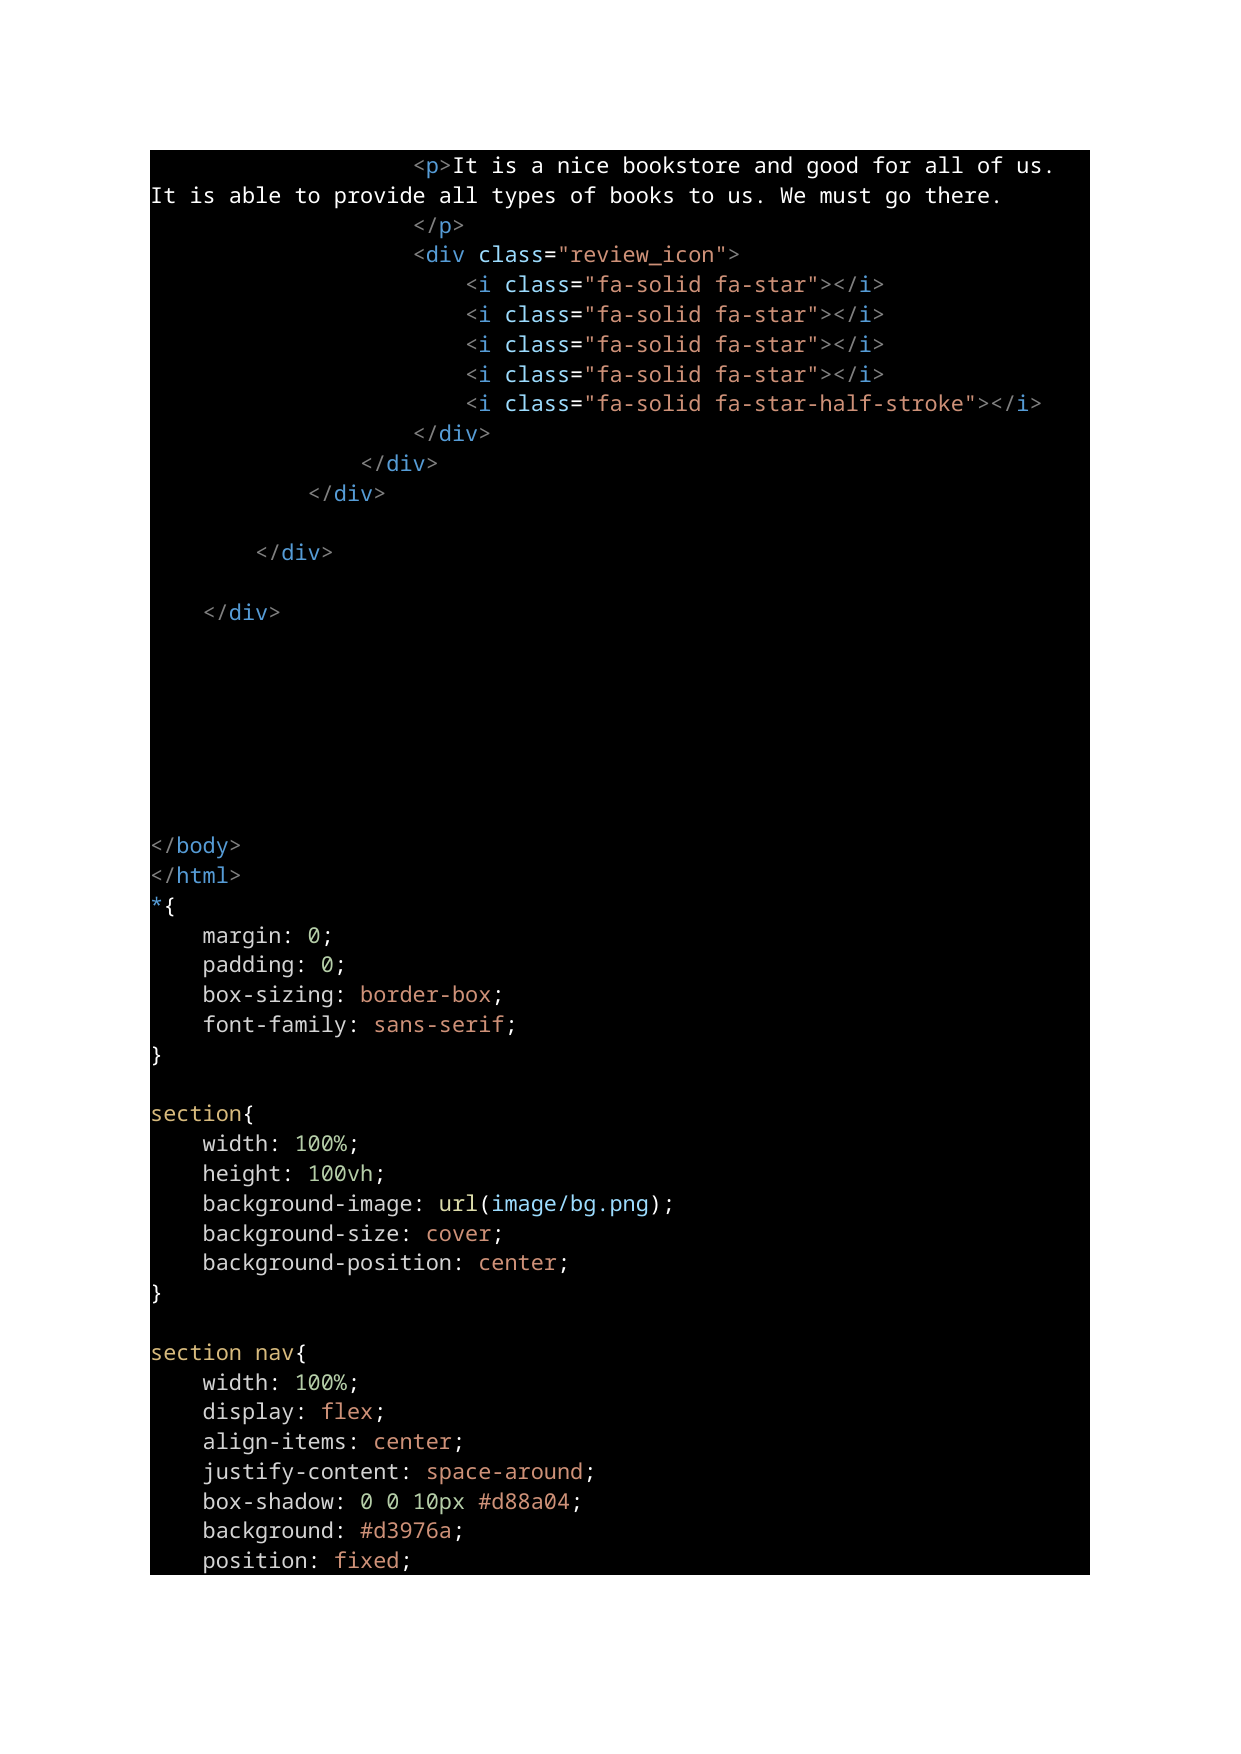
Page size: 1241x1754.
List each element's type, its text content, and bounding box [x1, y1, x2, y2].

text } [150, 1277, 1090, 1307]
text align-items: center; [150, 1426, 1090, 1456]
text *{ [150, 890, 1090, 920]
text section{ [150, 1098, 1090, 1128]
text width: 100%; [150, 1128, 1090, 1158]
text </div> [150, 418, 1090, 448]
text <i class="fa-solid fa-star"></i> [150, 358, 1090, 388]
text box-sizing: border-box; [150, 979, 1090, 1009]
text <p>It is a nice bookstore and good for all of us. It is able to provide all types of books to us. We must go there. [150, 150, 1090, 209]
text </div> [150, 448, 1090, 478]
text background-image: url(image/bg.png); [150, 1188, 1090, 1218]
text </body> [150, 830, 1090, 860]
text background-size: cover; [150, 1218, 1090, 1247]
text width: 100%; [150, 1367, 1090, 1396]
text font-family: sans-serif; [150, 1009, 1090, 1039]
text </div> [150, 597, 1090, 627]
text margin: 0; [150, 920, 1090, 949]
text section nav{ [150, 1337, 1090, 1367]
text <i class="fa-solid fa-star-half-stroke"></i> [150, 388, 1090, 418]
text height: 100vh; [150, 1158, 1090, 1188]
text background: #d3976a; [150, 1516, 1090, 1545]
text <i class="fa-solid fa-star"></i> [150, 299, 1090, 329]
text </html> [150, 860, 1090, 890]
text position: fixed; [150, 1545, 1090, 1575]
text <i class="fa-solid fa-star"></i> [150, 329, 1090, 358]
text } [150, 1039, 1090, 1069]
text </div> [150, 478, 1090, 507]
text padding: 0; [150, 949, 1090, 979]
text <div class="review_icon"> [150, 239, 1090, 269]
text <i class="fa-solid fa-star"></i> [150, 269, 1090, 299]
text </div> [150, 537, 1090, 567]
text justify-content: space-around; [150, 1456, 1090, 1486]
text box-shadow: 0 0 10px #d88a04; [150, 1486, 1090, 1516]
text </p> [150, 209, 1090, 239]
text display: flex; [150, 1396, 1090, 1426]
text background-position: center; [150, 1247, 1090, 1277]
